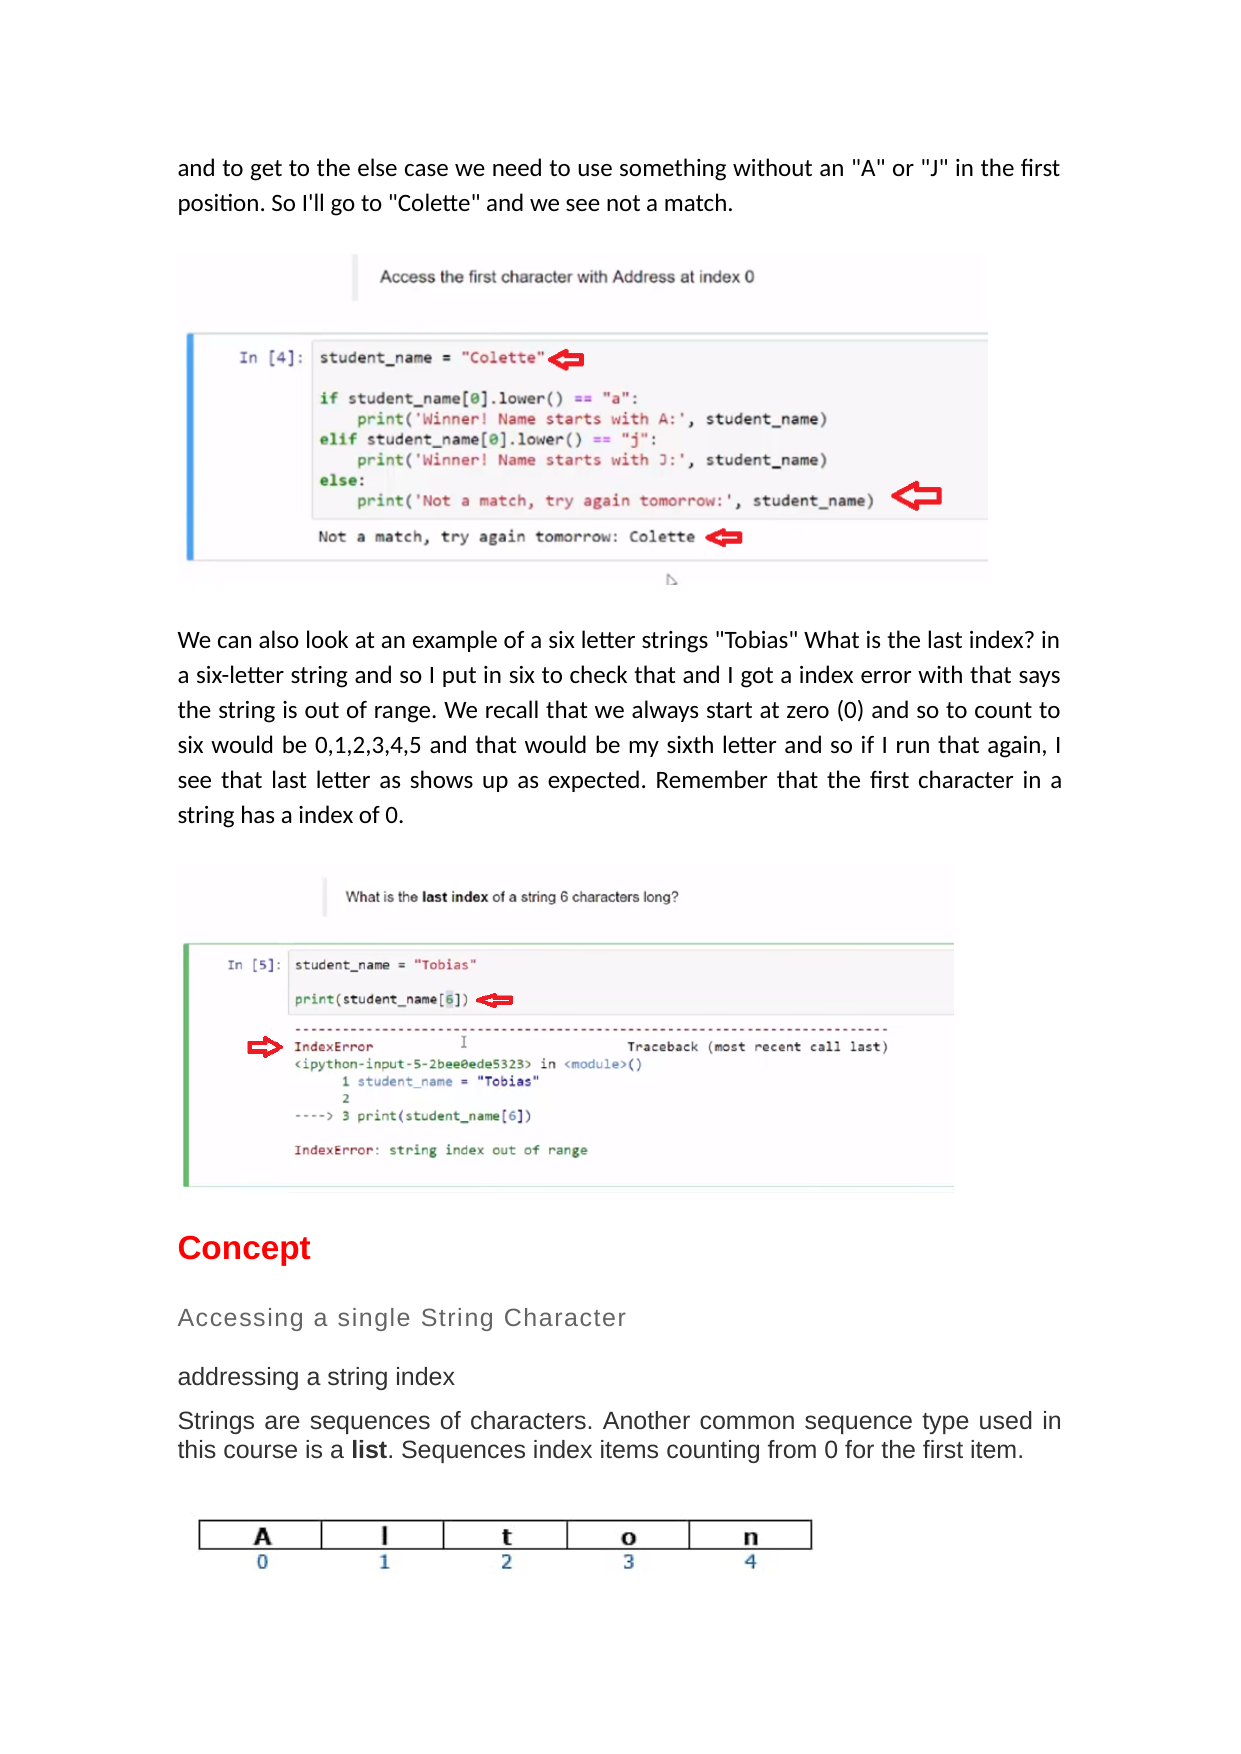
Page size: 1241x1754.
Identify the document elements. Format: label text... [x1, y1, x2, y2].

picture [177, 865, 954, 1193]
subtitle We can also look at an example of a six letter strings "Tobias" What is the last index? in a six-letter string and so I put in six to check that and I got a index error with that says the string is out of range. We recall that we always start at zero (0) and so to count to six would be 0,1,2,3,4,5 and that would be my sixth letter and so if I run that again, I see that last letter as shows up as expected. Remember that the first character in a string has a index of 0. [177, 619, 1063, 829]
subtitle and to get to the else case we need to use something without an "A" or "J" in the first position. So I'll go to "Colette" and we see not a match. [177, 148, 1063, 218]
picture [177, 1498, 838, 1591]
text Strings are sequences of characters. Another common sequence type used in this course is a list. Sequences index items counting from 0 for the first item. [177, 1406, 1063, 1463]
subtitle addressing a string index [177, 1355, 1063, 1390]
subtitle Concept [177, 1228, 1063, 1266]
subtitle Accessing a single String Character [177, 1302, 1063, 1332]
picture [177, 253, 988, 585]
